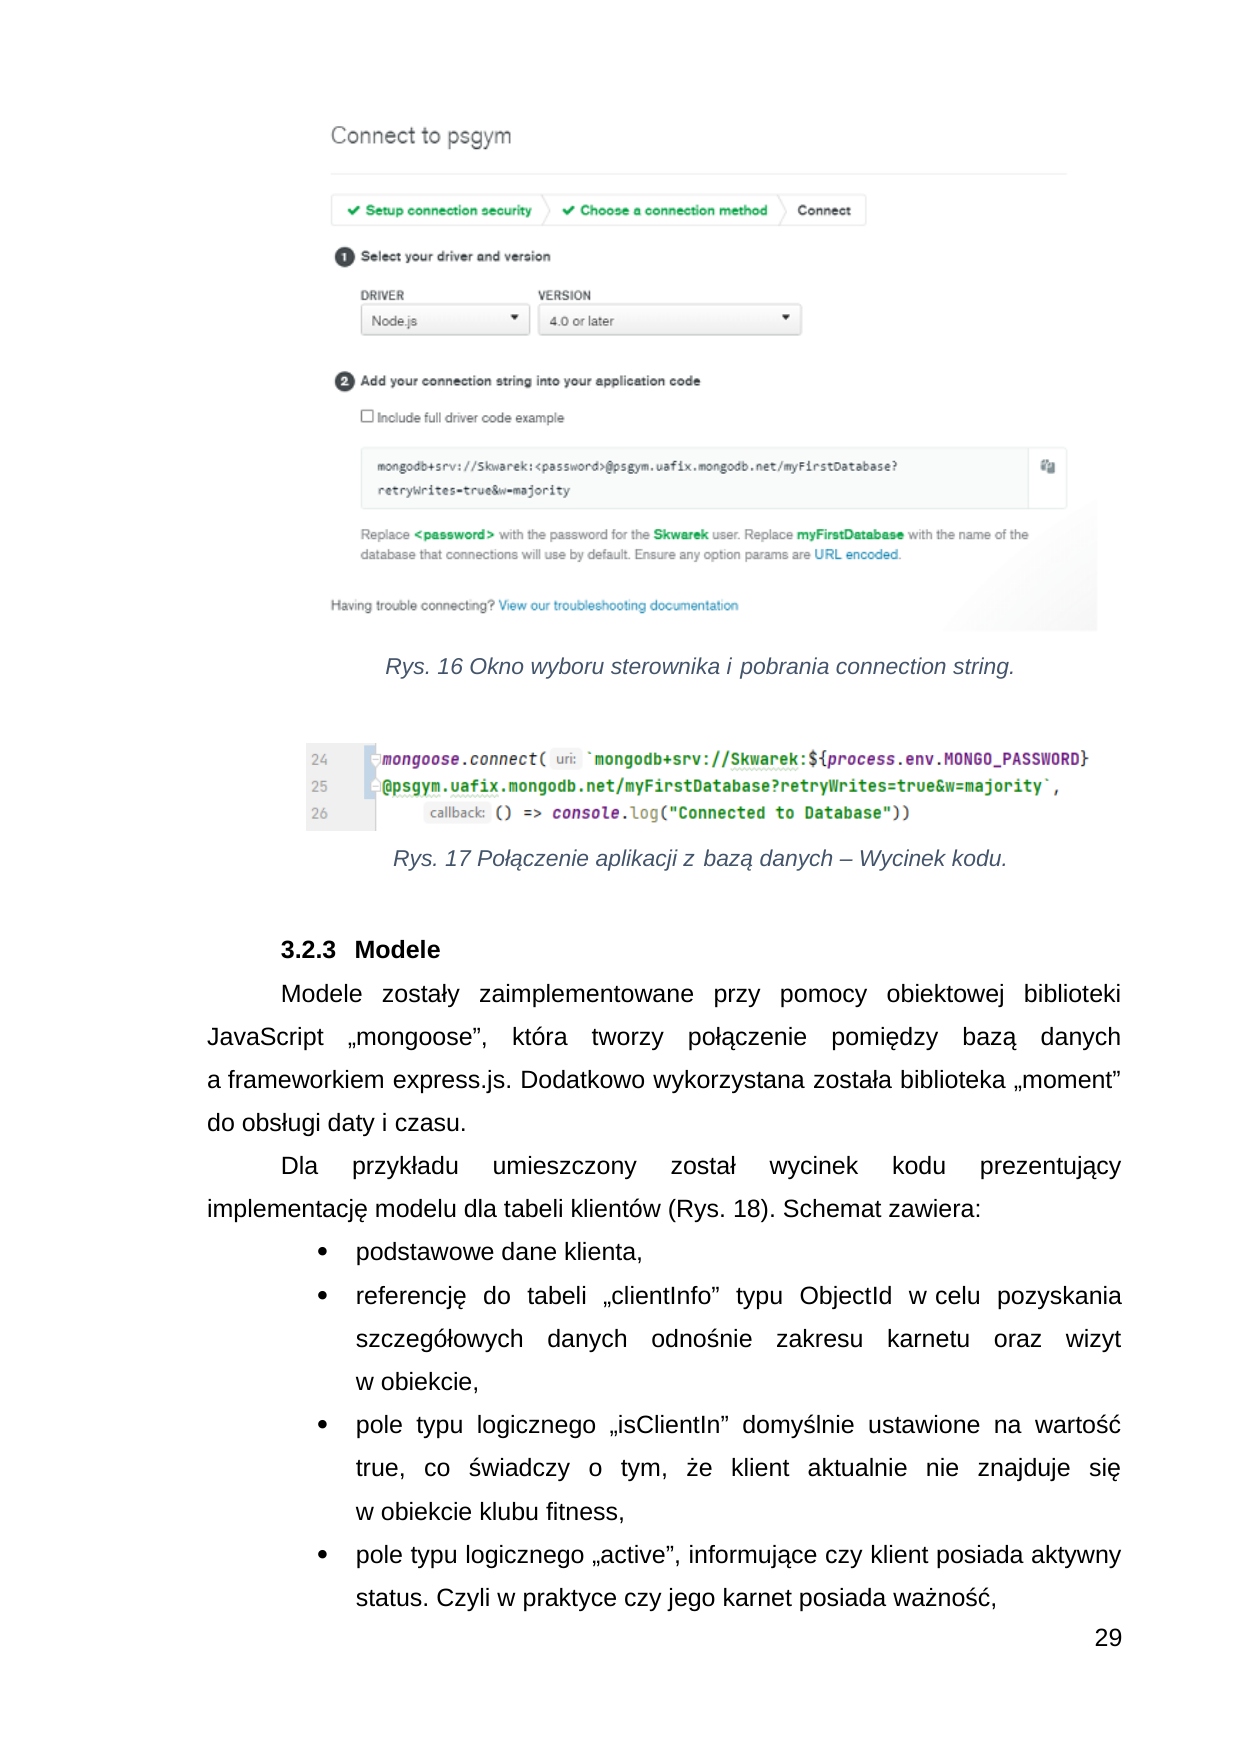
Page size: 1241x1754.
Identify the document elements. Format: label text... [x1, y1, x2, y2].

text Rys. 16 Okno wyboru sterownika i pobrania connection string. [207, 653, 1122, 679]
text Rys. 17 Połączenie aplikacji z bazą danych – Wycinek kodu. [207, 845, 1122, 872]
text Modele zostały zaimplementowane przy pomocy obiektowej biblioteki JavaScript „mongoose”, która tworzy połączenie pomiędzy bazą danych a frameworkiem express.js. Dodatkowo wykorzystana została biblioteka „moment” do obsługi daty i czasu. [207, 979, 1122, 1137]
list pole typu logicznego „isClientIn” domyślnie ustawione na wartość true, co świadczy o tym, że klient aktualnie nie znajduje się w obiekcie klubu fitness, [318, 1410, 1122, 1525]
text 3.2.3 Modele [207, 936, 1122, 964]
text Dla przykładu umieszczony został wycinek kodu prezentujący implementację modelu dla tabeli klientów (Rys. 18). Schemat zawiera: [207, 1151, 1122, 1223]
picture [304, 118, 1099, 639]
list referencję do tabeli „clientInfo” typu ObjectId w celu pozyskania szczegółowych danych odnośnie zakresu karnetu oraz wizyt w obiekcie, [318, 1281, 1122, 1396]
picture [306, 743, 1097, 831]
list pole typu logicznego „active”, informujące czy klient posiada aktywny status. Czyli w praktyce czy jego karnet posiada ważność, [318, 1539, 1122, 1612]
list podstawowe dane klienta, [318, 1237, 1122, 1266]
